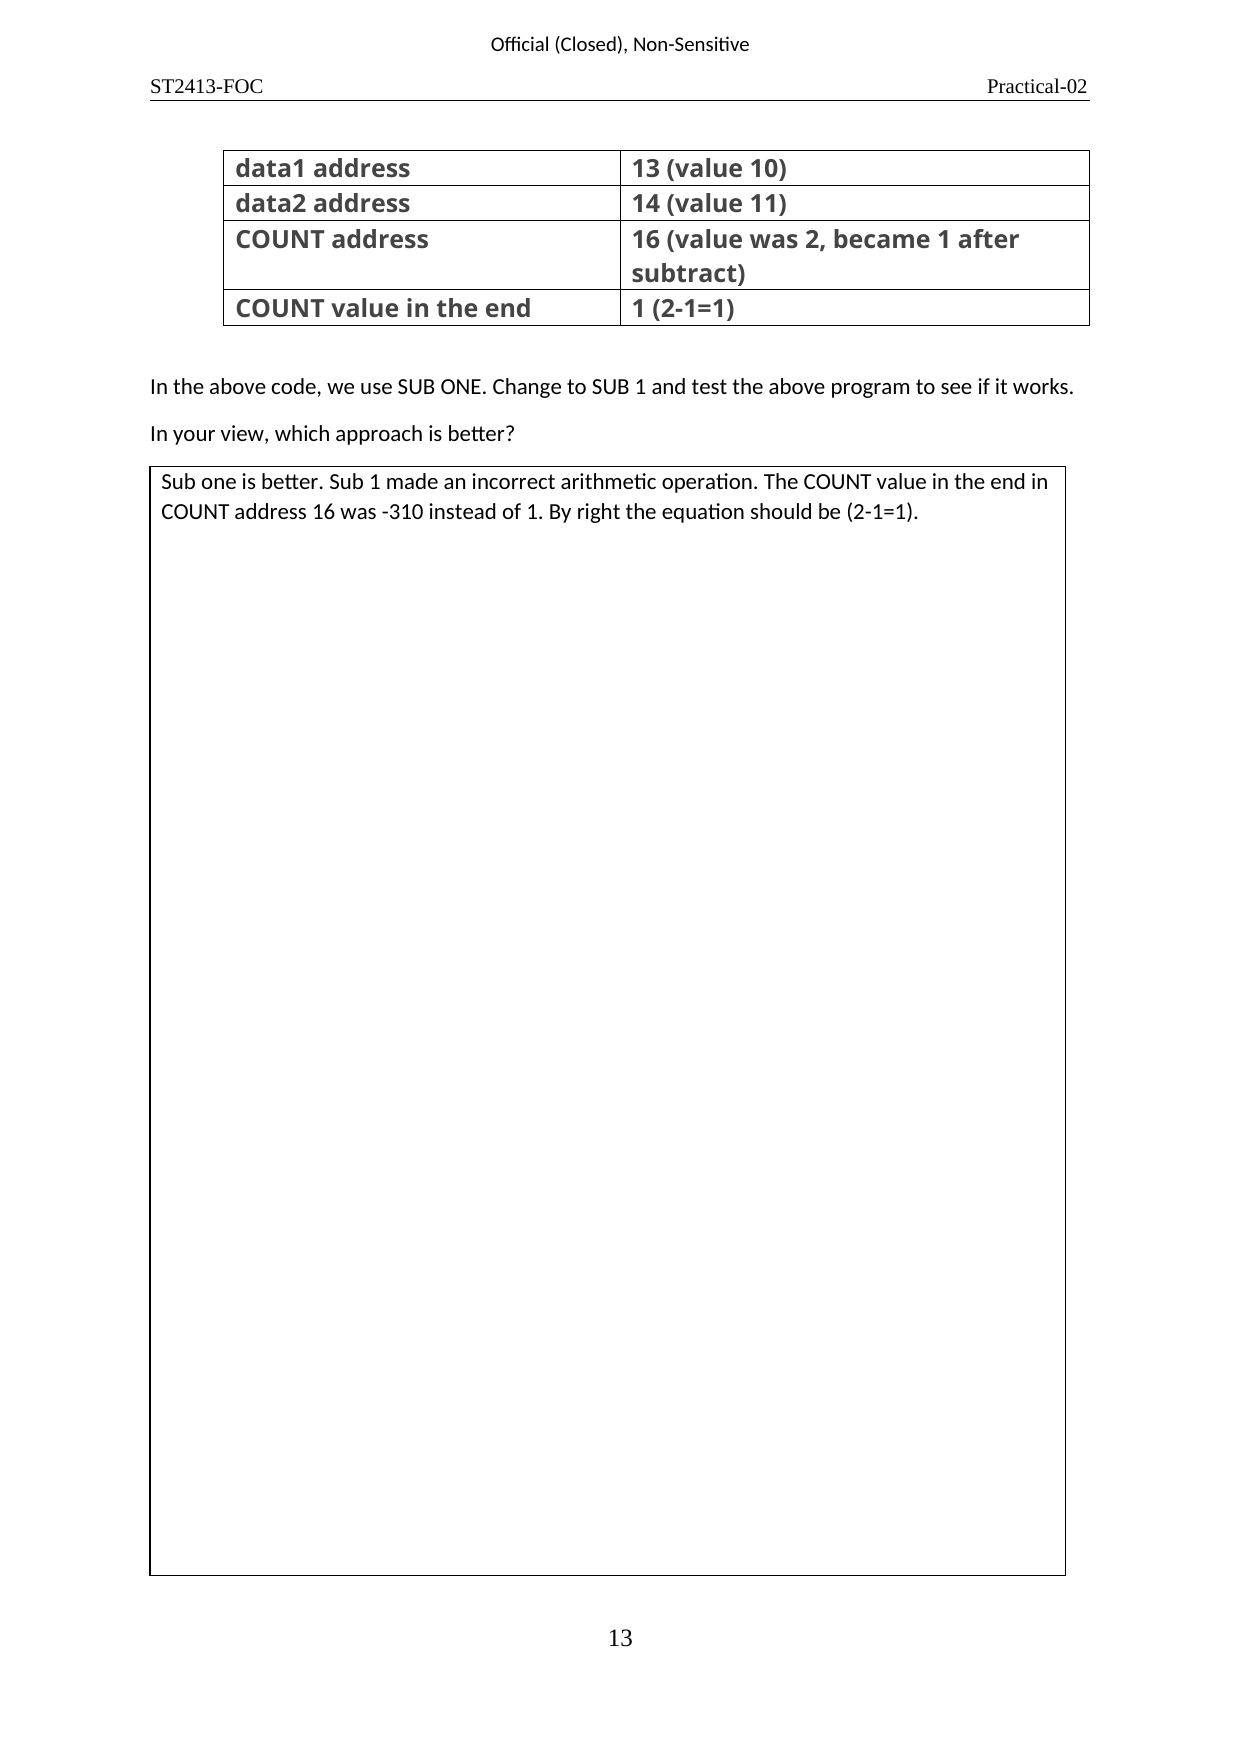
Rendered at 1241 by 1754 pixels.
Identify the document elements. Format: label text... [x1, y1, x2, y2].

table_cell COUNT address [224, 221, 620, 289]
table_header data1 address [224, 151, 620, 185]
table_cell data2 address [224, 186, 620, 220]
table_header 13 (value 10) [621, 151, 1089, 185]
table_cell COUNT value in the end [224, 290, 620, 324]
table_cell 16 (value was 2, became 1 after subtract) [621, 221, 1089, 289]
table_cell 14 (value 11) [621, 186, 1089, 220]
table_header V Sub one is better. Sub 1 made an incorrect arithmetic operation. The COUNT value in the end in COUNT address 16 was -310 instead of 1. By right the equation should be (2-1=1). [151, 467, 1065, 1575]
table_cell 1 (2-1=1) [621, 290, 1089, 324]
text In the above code, we use SUB ONE. Change to SUB 1 and test the above program to see if it works. [150, 372, 1090, 400]
text In your view, which approach is better? [150, 419, 1090, 447]
